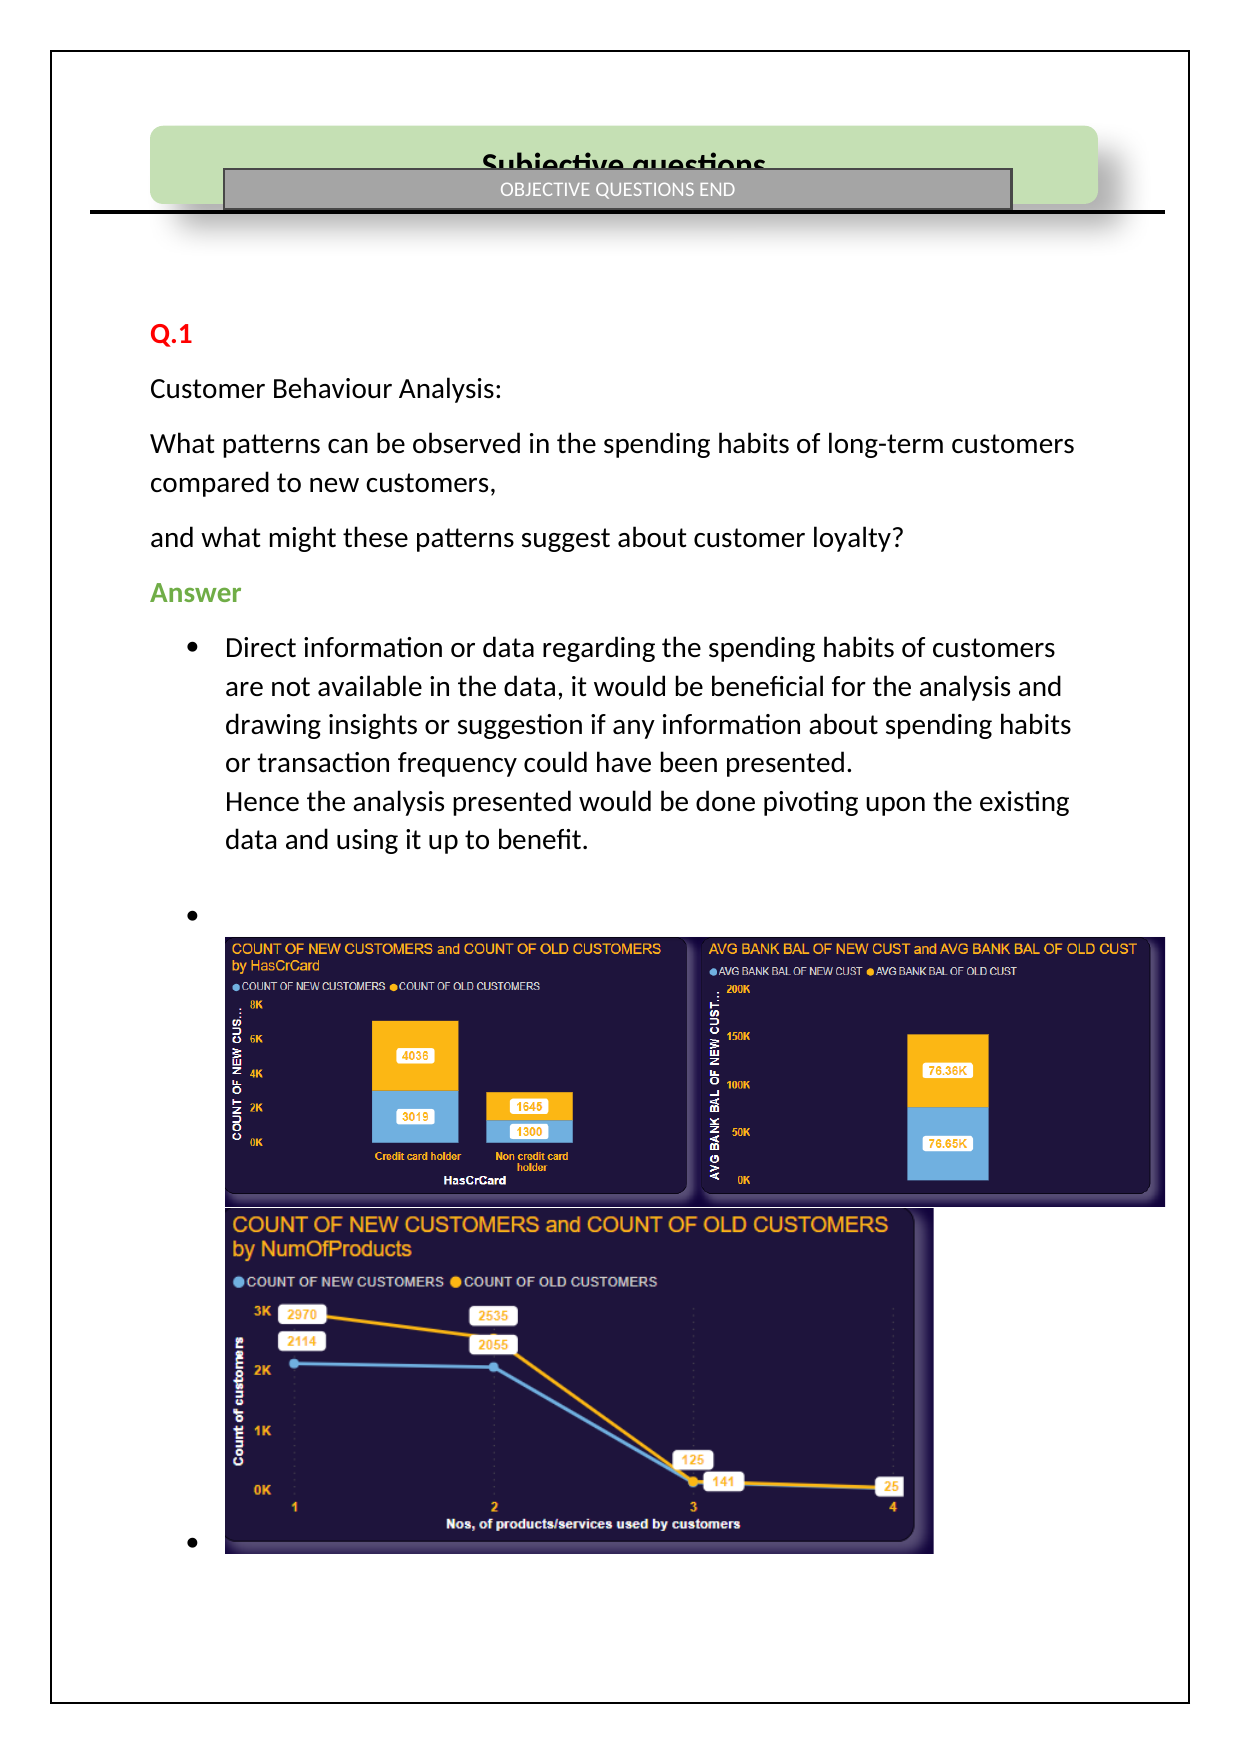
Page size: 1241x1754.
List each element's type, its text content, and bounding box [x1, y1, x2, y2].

list Hence the analysis presented would be done pivoting upon the existing data and using it up to benefit. [225, 783, 1090, 857]
text What patterns can be observed in the spending habits of long-term customers compared to new customers, [150, 426, 1090, 499]
list Direct information or data regarding the spending habits of customers are not available in the data, it would be beneficial for the analysis and drawing insights or suggestion if any information about spending habits or transaction frequency could have been presented. [187, 629, 1090, 780]
text Answer [150, 574, 1090, 610]
picture [225, 936, 1166, 1207]
picture [225, 1208, 934, 1554]
text Q.1 [150, 315, 1090, 351]
text Customer Behaviour Analysis: [150, 370, 1090, 406]
text and what might these patterns suggest about customer loyalty? [150, 519, 1090, 555]
